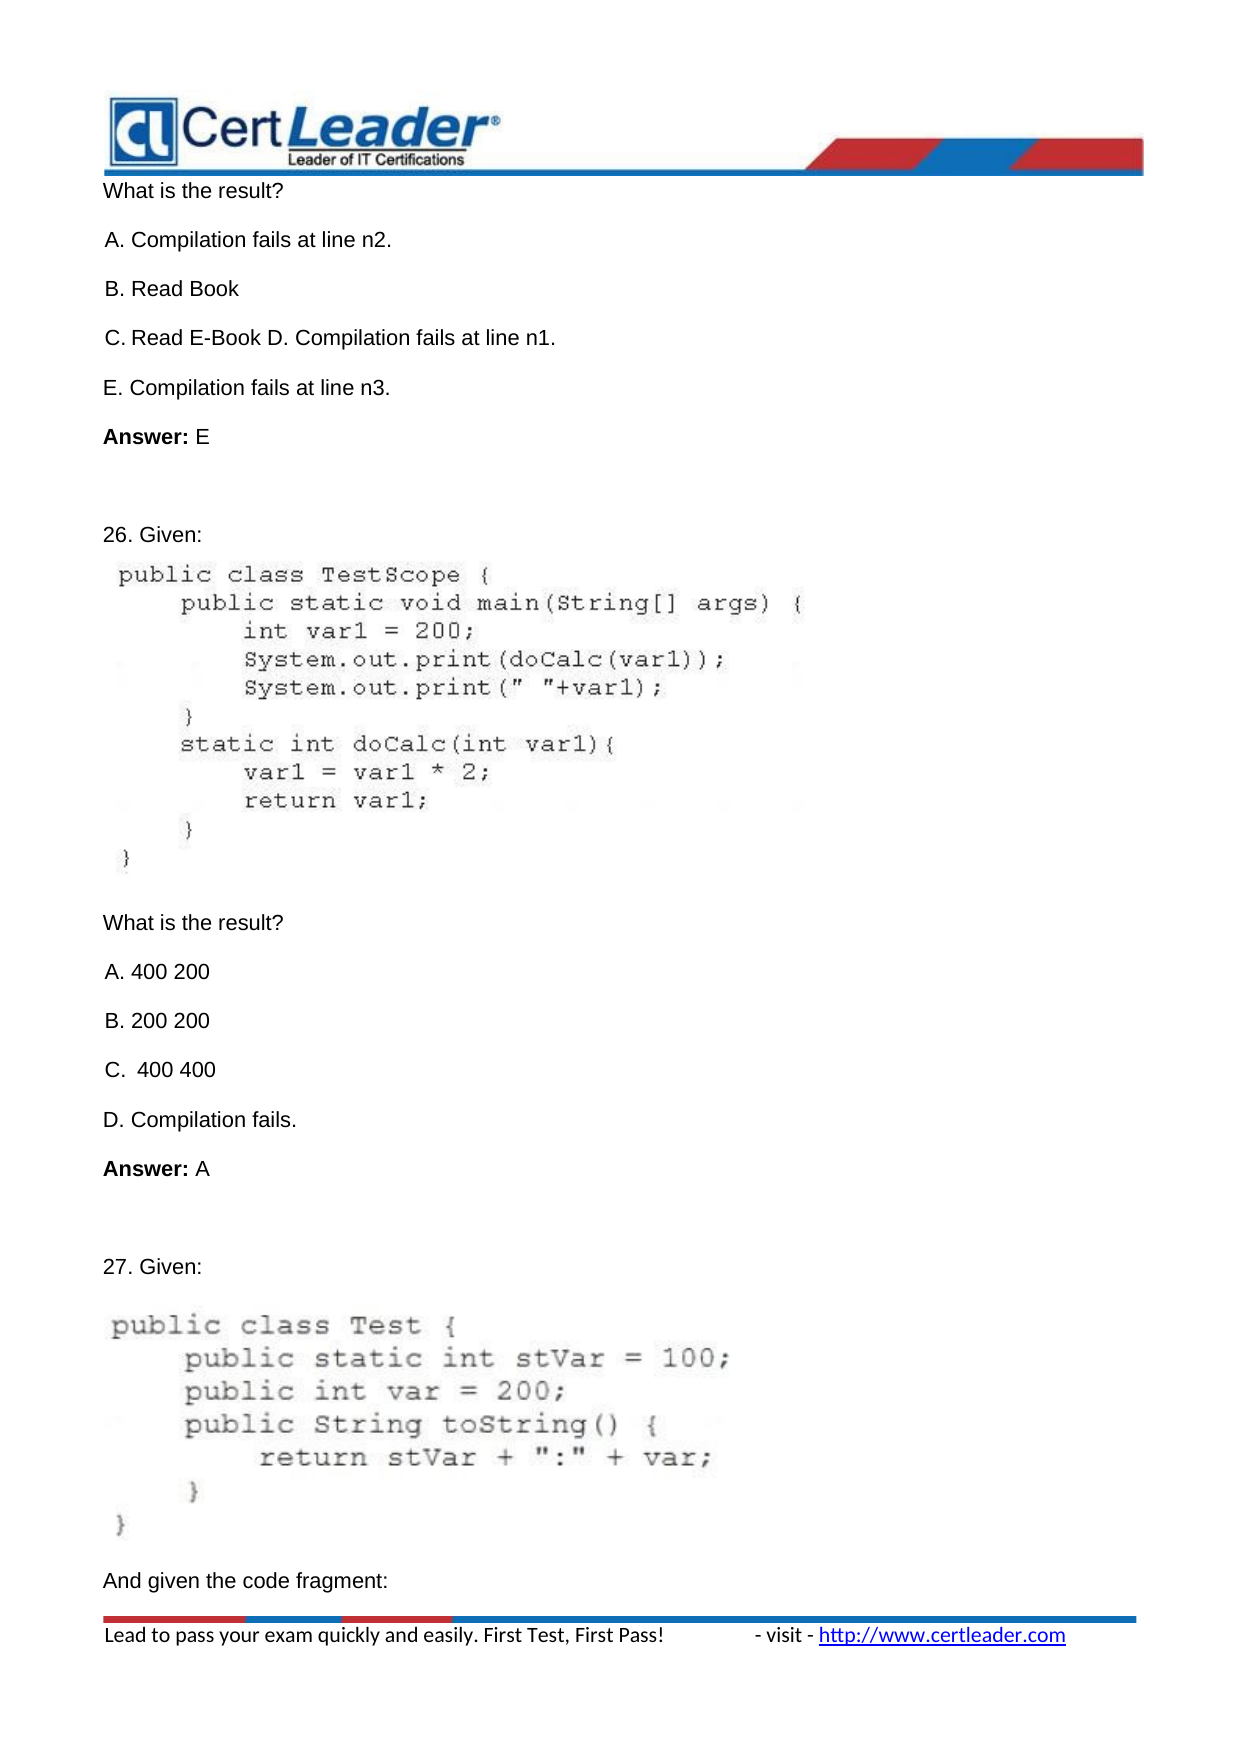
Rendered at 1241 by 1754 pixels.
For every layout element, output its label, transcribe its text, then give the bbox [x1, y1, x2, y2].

text And given the code fragment: [103, 1568, 1136, 1593]
list 400 200 [104, 958, 684, 984]
text 26. Given: [103, 522, 1136, 547]
list 400 400 [104, 1057, 684, 1082]
text E. Compilation fails at line n3. [103, 375, 1136, 400]
text 27. Given: [103, 1254, 1136, 1279]
list Read Book [104, 276, 1136, 301]
text What is the result? [103, 909, 1136, 935]
list 200 200 [104, 1008, 684, 1033]
picture [104, 549, 822, 883]
picture [104, 1303, 742, 1544]
picture [103, 1616, 1137, 1623]
text What is the result? [103, 178, 1136, 203]
subtitle Answer: E [103, 424, 1136, 449]
subtitle Answer: A [103, 1156, 1136, 1181]
picture [104, 90, 1144, 176]
list Compilation fails at line n2. [104, 227, 1136, 252]
text D. Compilation fails. [103, 1107, 1136, 1132]
list Read E-Book D. Compilation fails at line n1. [104, 325, 1136, 350]
